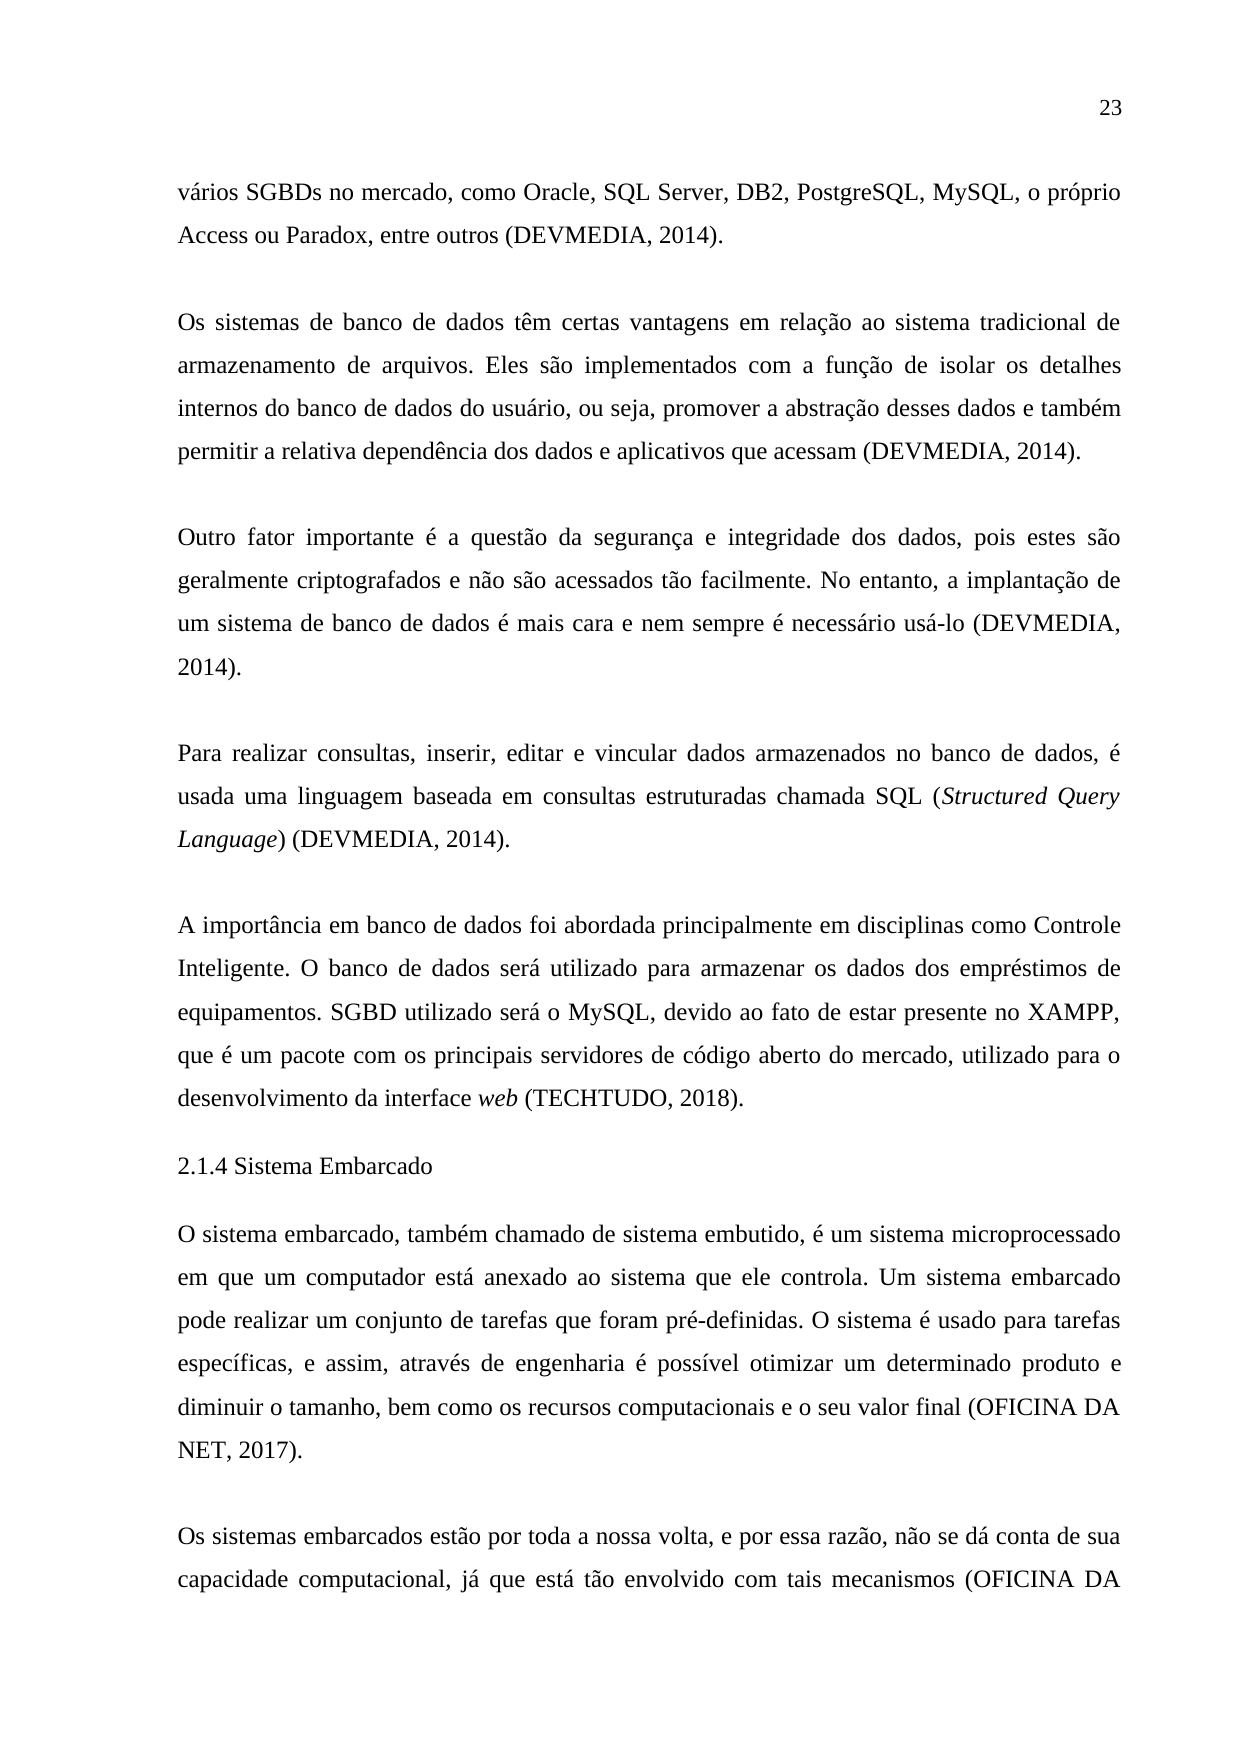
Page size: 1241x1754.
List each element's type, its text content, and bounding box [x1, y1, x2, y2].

text A importância em banco de dados foi abordada principalmente em disciplinas como Controle Inteligente. O banco de dados será utilizado para armazenar os dados dos empréstimos de equipamentos. SGBD utilizado será o MySQL, devido ao fato de estar presente no XAMPP, que é um pacote com os principais servidores de código aberto do mercado, utilizado para o desenvolvimento da interface web (TECHTUDO, 2018). [177, 910, 1122, 1112]
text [177, 177, 1122, 249]
text O sistema embarcado, também chamado de sistema embutido, é um sistema microprocessado em que um computador está anexado ao sistema que ele controla. Um sistema embarcado pode realizar um conjunto de tarefas que foram pré-definidas. O sistema é usado para tarefas específicas, e assim, através de engenharia é possível otimizar um determinado produto e diminuir o tamanho, bem como os recursos computacionais e o seu valor final (OFICINA DA NET, 2017). [177, 1219, 1122, 1463]
text Outro fator importante é a questão da segurança e integridade dos dados, pois estes são geralmente criptografados e não são acessados tão facilmente. No entanto, a implantação de um sistema de banco de dados é mais cara e nem sempre é necessário usá-lo (DEVMEDIA, 2014). [177, 522, 1122, 680]
text Os sistemas de banco de dados têm certas vantagens em relação ao sistema tradicional de armazenamento de arquivos. Eles são implementados com a função de isolar os detalhes internos do banco de dados do usuário, ou seja, promover a abstração desses dados e também permitir a relativa dependência dos dados e aplicativos que acessam (DEVMEDIA, 2014). [177, 307, 1122, 465]
subtitle Sistema Embarcado [177, 1151, 1122, 1180]
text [177, 1521, 1122, 1593]
text Para realizar consultas, inserir, editar e vincular dados armazenados no banco de dados, é usada uma linguagem baseada em consultas estruturadas chamada SQL (Structured Query Language) (DEVMEDIA, 2014). [177, 738, 1122, 853]
